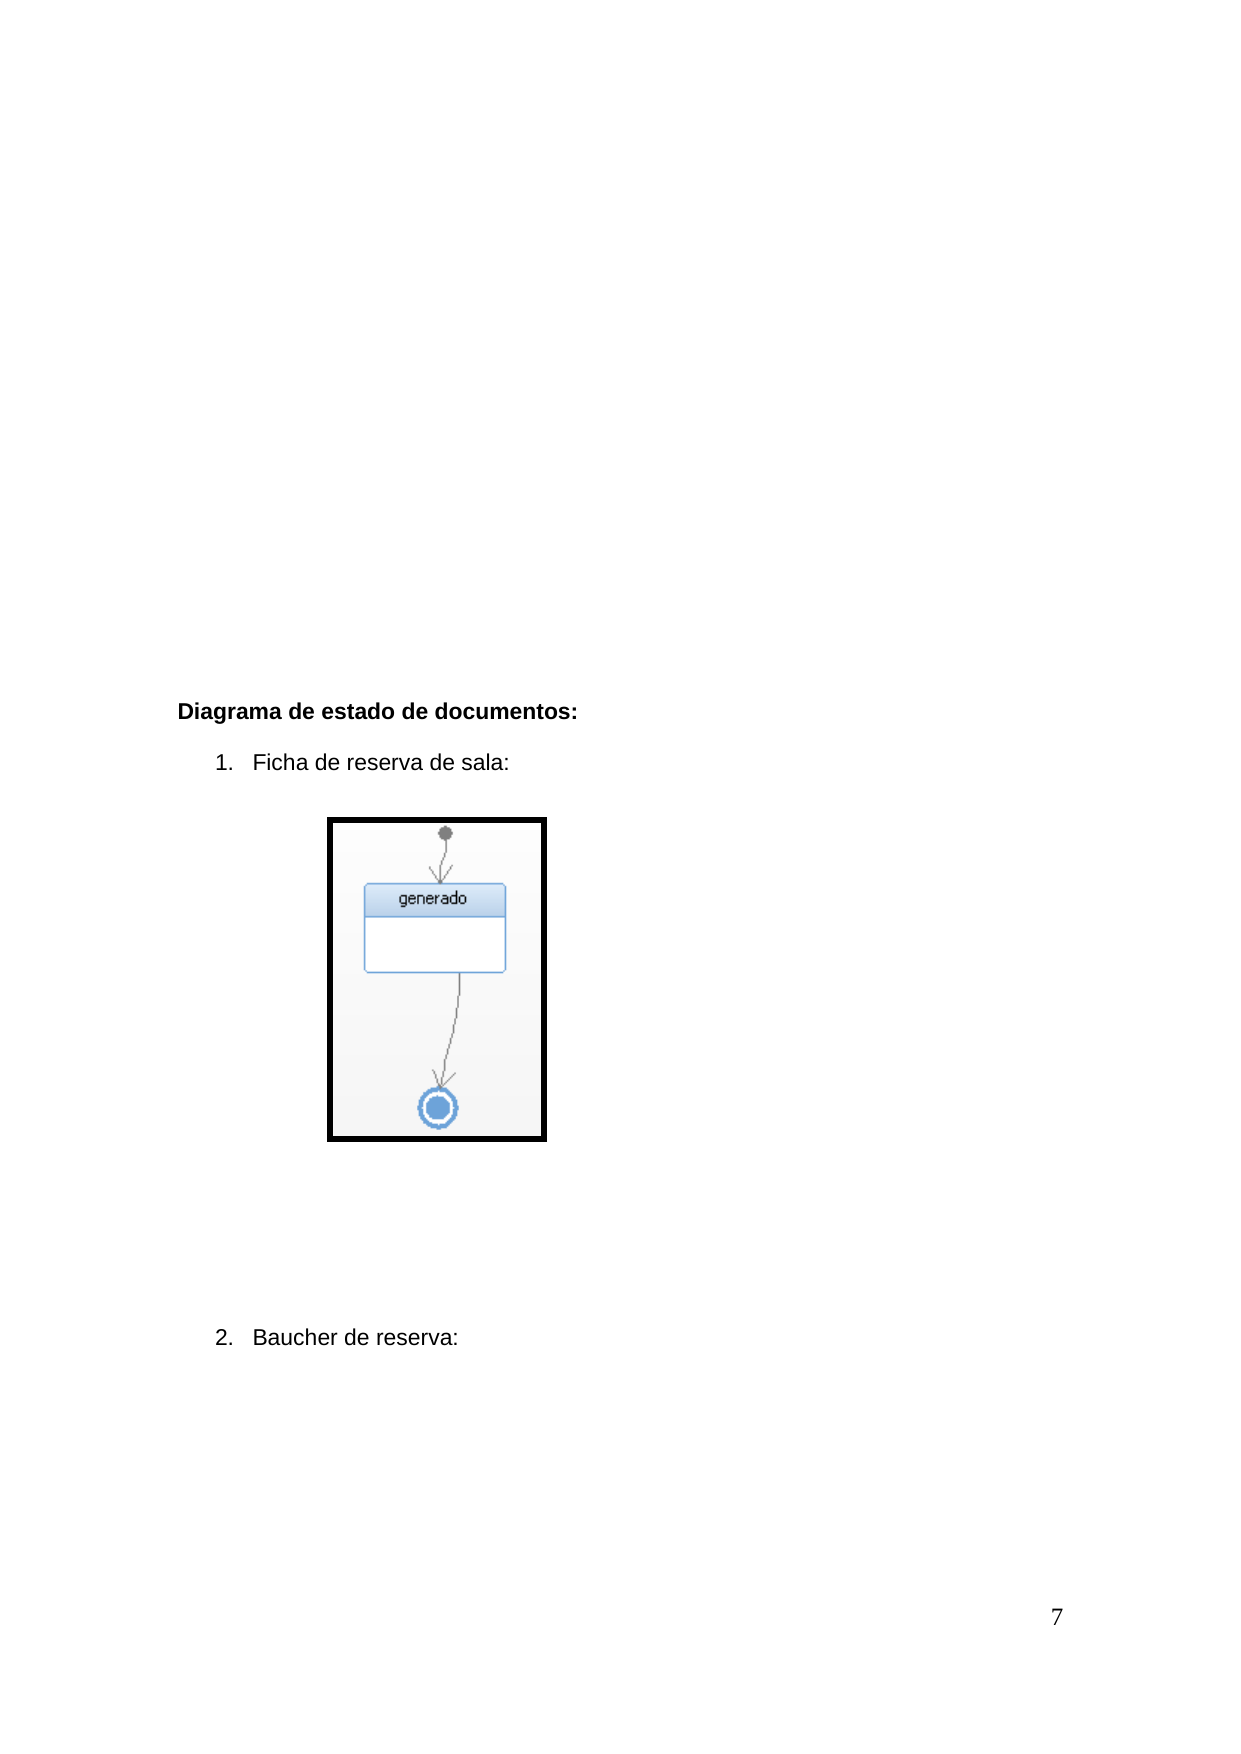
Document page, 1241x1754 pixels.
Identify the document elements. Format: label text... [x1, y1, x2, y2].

list Ficha de reserva de sala: [215, 749, 1063, 776]
picture [333, 823, 541, 1136]
list Baucher de reserva: [215, 1324, 1063, 1350]
text Diagrama de estado de documentos: [177, 698, 1063, 724]
